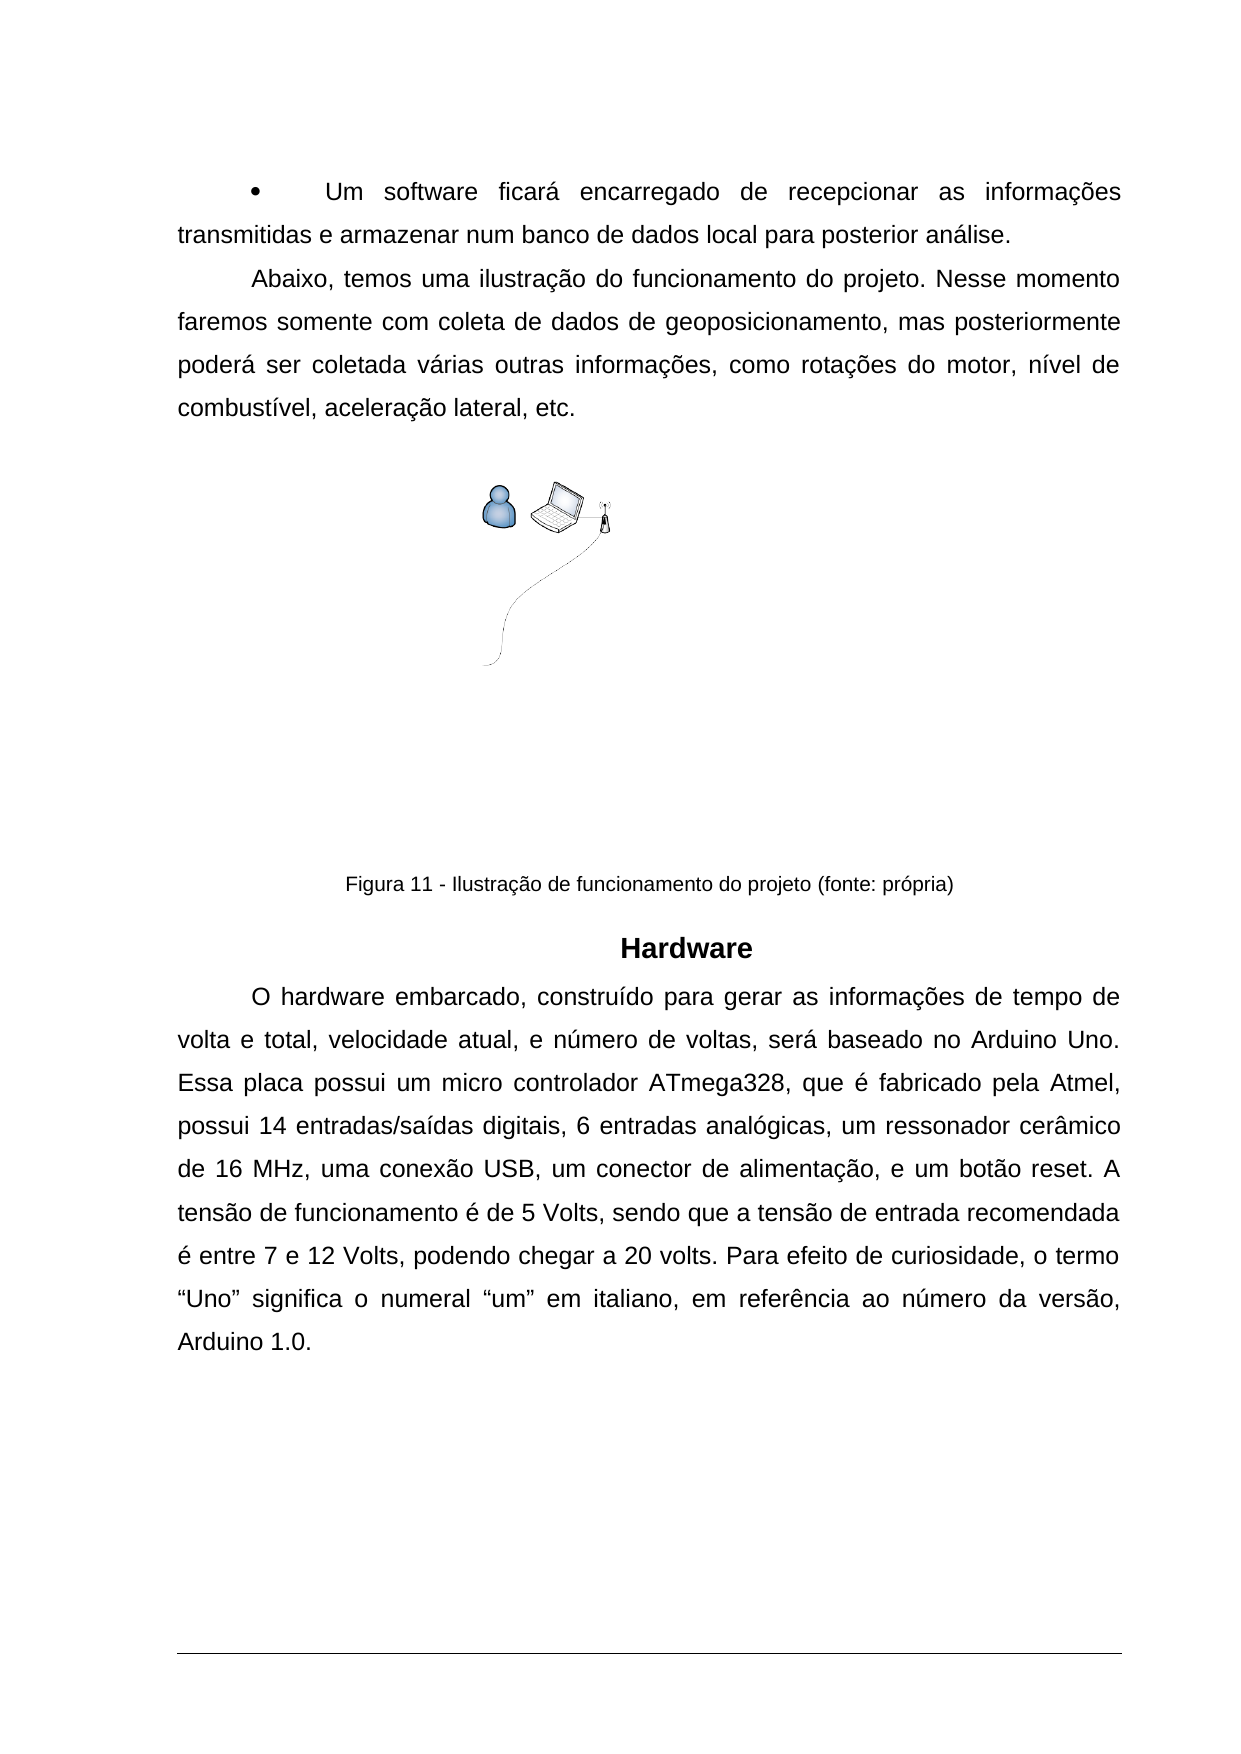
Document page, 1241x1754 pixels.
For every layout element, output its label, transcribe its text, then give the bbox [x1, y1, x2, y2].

text O hardware embarcado, construído para gerar as informações de tempo de volta e total, velocidade atual, e número de voltas, será baseado no Arduino Uno. Essa placa possui um micro controlador ATmega328, que é fabricado pela Atmel, possui 14 entradas/saídas digitais, 6 entradas analógicas, um ressonador cerâmico de 16 MHz, uma conexão USB, um conector de alimentação, e um botão reset. A tensão de funcionamento é de 5 Volts, sendo que a tensão de entrada recomendada é entre 7 e 12 Volts, podendo chegar a 20 volts. Para efeito de curiosidade, o termo “Uno” significa o numeral “um” em italiano, em referência ao número da versão, Arduino 1.0. [177, 982, 1122, 1356]
list Um software ficará encarregado de recepcionar as informações transmitidas e armazenar num banco de dados local para posterior análise. [177, 177, 1122, 249]
text Figura 11 - Ilustração de funcionamento do projeto (fonte: própria) [177, 872, 1122, 896]
text Hardware [177, 932, 1122, 965]
text Abaixo, temos uma ilustração do funcionamento do projeto. Nesse momento faremos somente com coleta de dados de geoposicionamento, mas posteriormente poderá ser coletada várias outras informações, como rotações do motor, nível de combustível, aceleração lateral, etc. [177, 263, 1122, 422]
